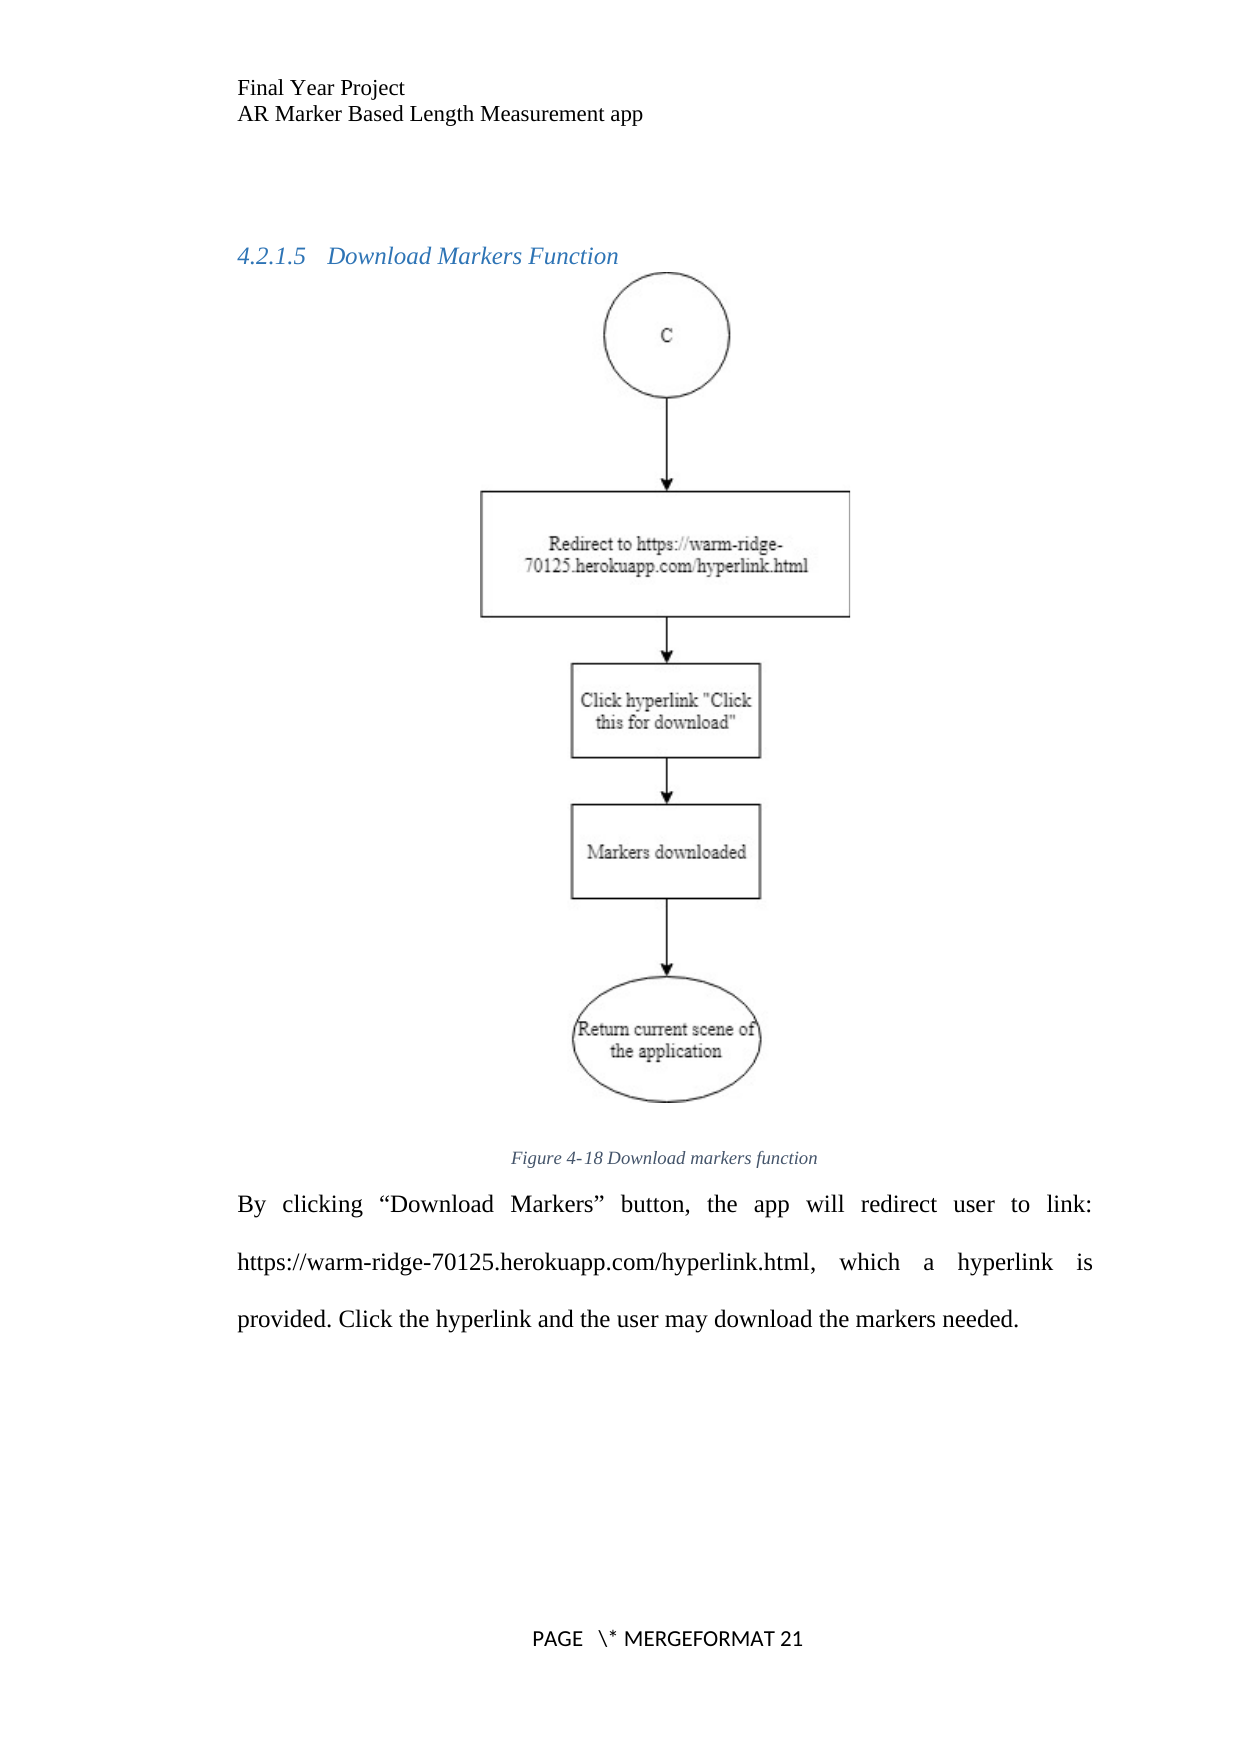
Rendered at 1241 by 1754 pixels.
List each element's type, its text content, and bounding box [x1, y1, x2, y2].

subtitle Download Markers Function [237, 241, 1093, 270]
text By clicking “Download Markers” button, the app will redirect user to link: https://warm-ridge-70125.herokuapp.com/hyperlink.html, which a hyperlink is provided. Click the hyperlink and the user may download the markers needed. [237, 1189, 1093, 1333]
picture [480, 272, 851, 1103]
